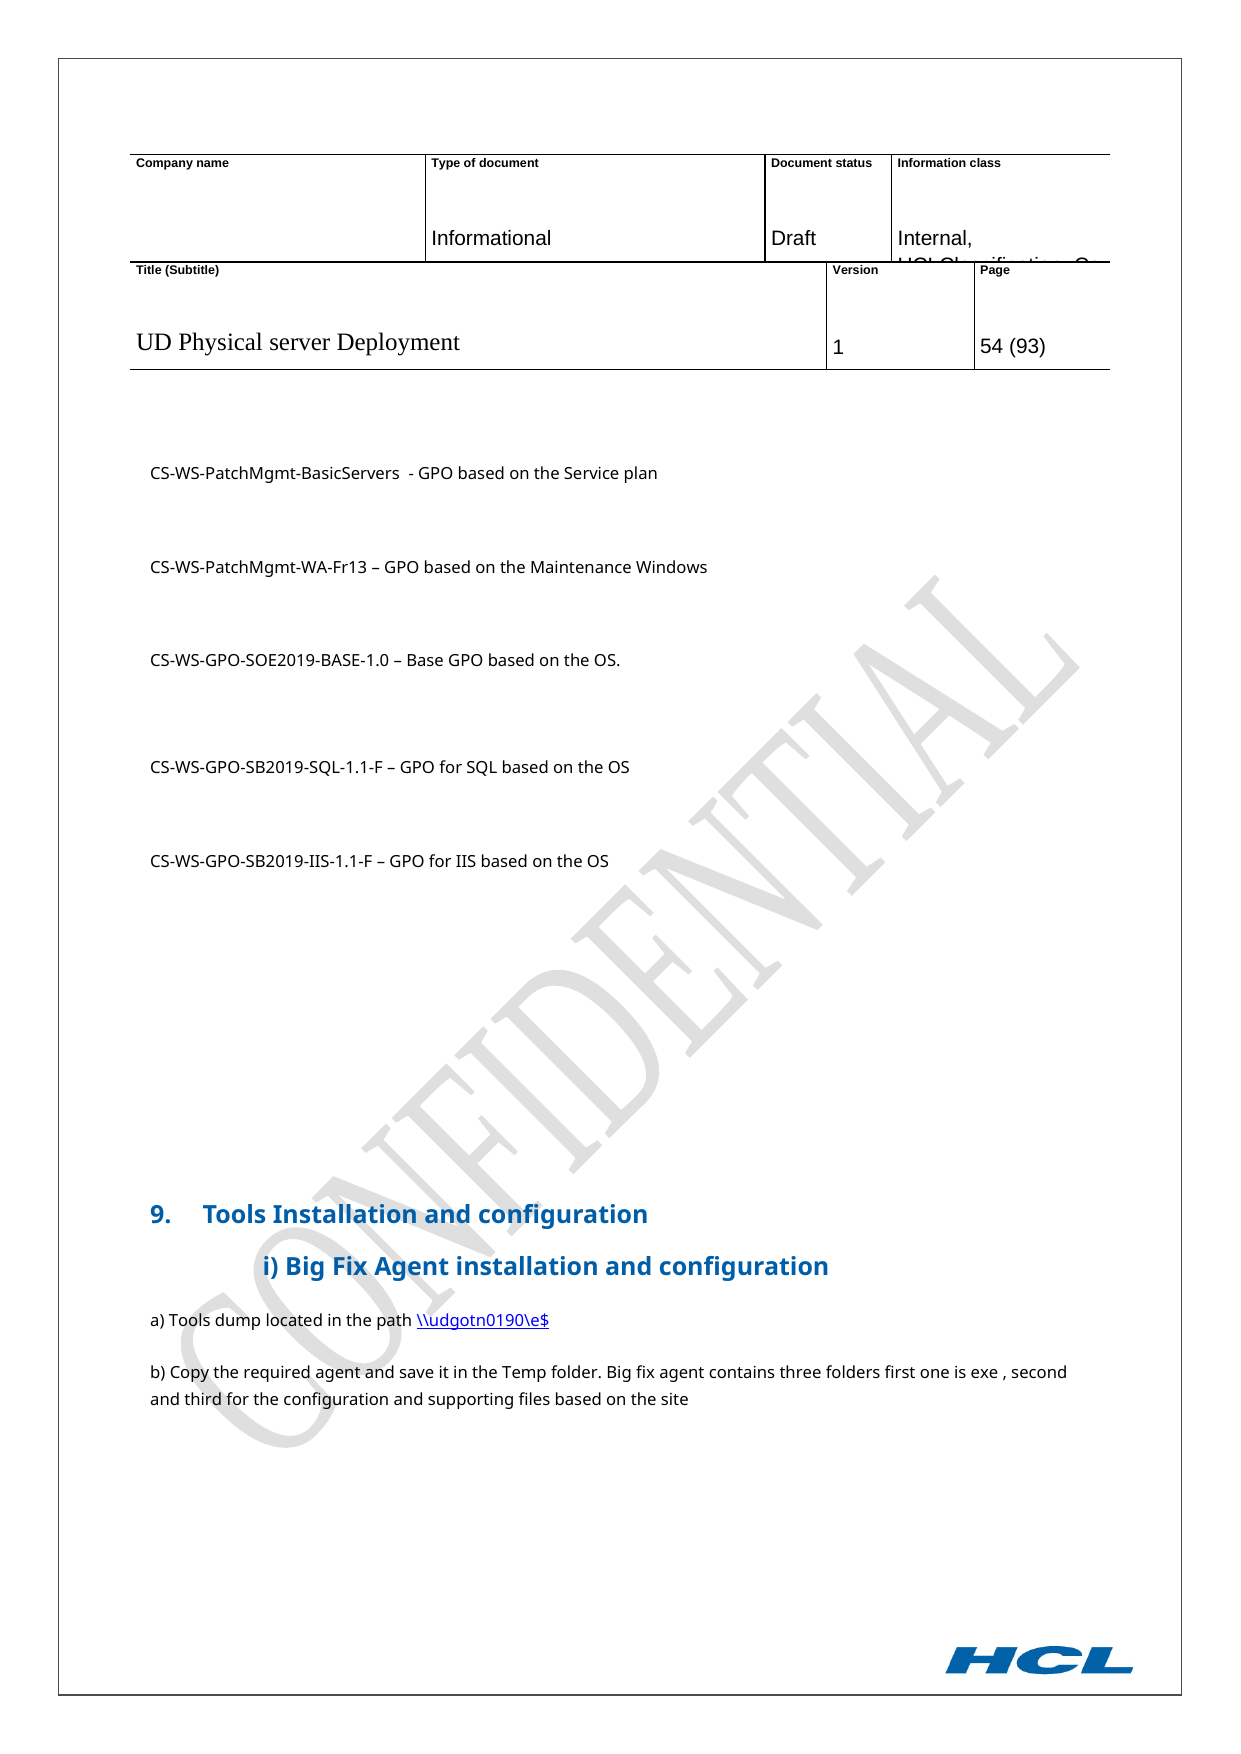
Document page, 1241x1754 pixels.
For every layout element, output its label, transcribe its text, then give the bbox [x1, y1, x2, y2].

text CS-WS-PatchMgmt-BasicServers - GPO based on the Service plan [150, 462, 1090, 484]
text CS-WS-GPO-SOE2019-BASE-1.0 – Base GPO based on the OS. [150, 649, 1090, 672]
text CS-WS-PatchMgmt-WA-Fr13 – GPO based on the Maintenance Windows [150, 555, 1090, 578]
subtitle Tools Installation and configuration [150, 1197, 1090, 1231]
text CS-WS-GPO-SB2019-IIS-1.1-F – GPO for IIS based on the OS [150, 850, 1090, 872]
text CS-WS-GPO-SB2019-SQL-1.1-F – GPO for SQL based on the OS [150, 756, 1090, 779]
text a) Tools dump located in the path \\udgotn0190\e$ [150, 1304, 1090, 1331]
text b) Copy the required agent and save it in the Temp folder. Big fix agent contains three folders first one is exe , second and third for the configuration and supporting files based on the site [150, 1356, 1090, 1410]
picture [940, 1646, 1135, 1677]
subtitle i) Big Fix Agent installation and configuration [262, 1248, 1090, 1282]
